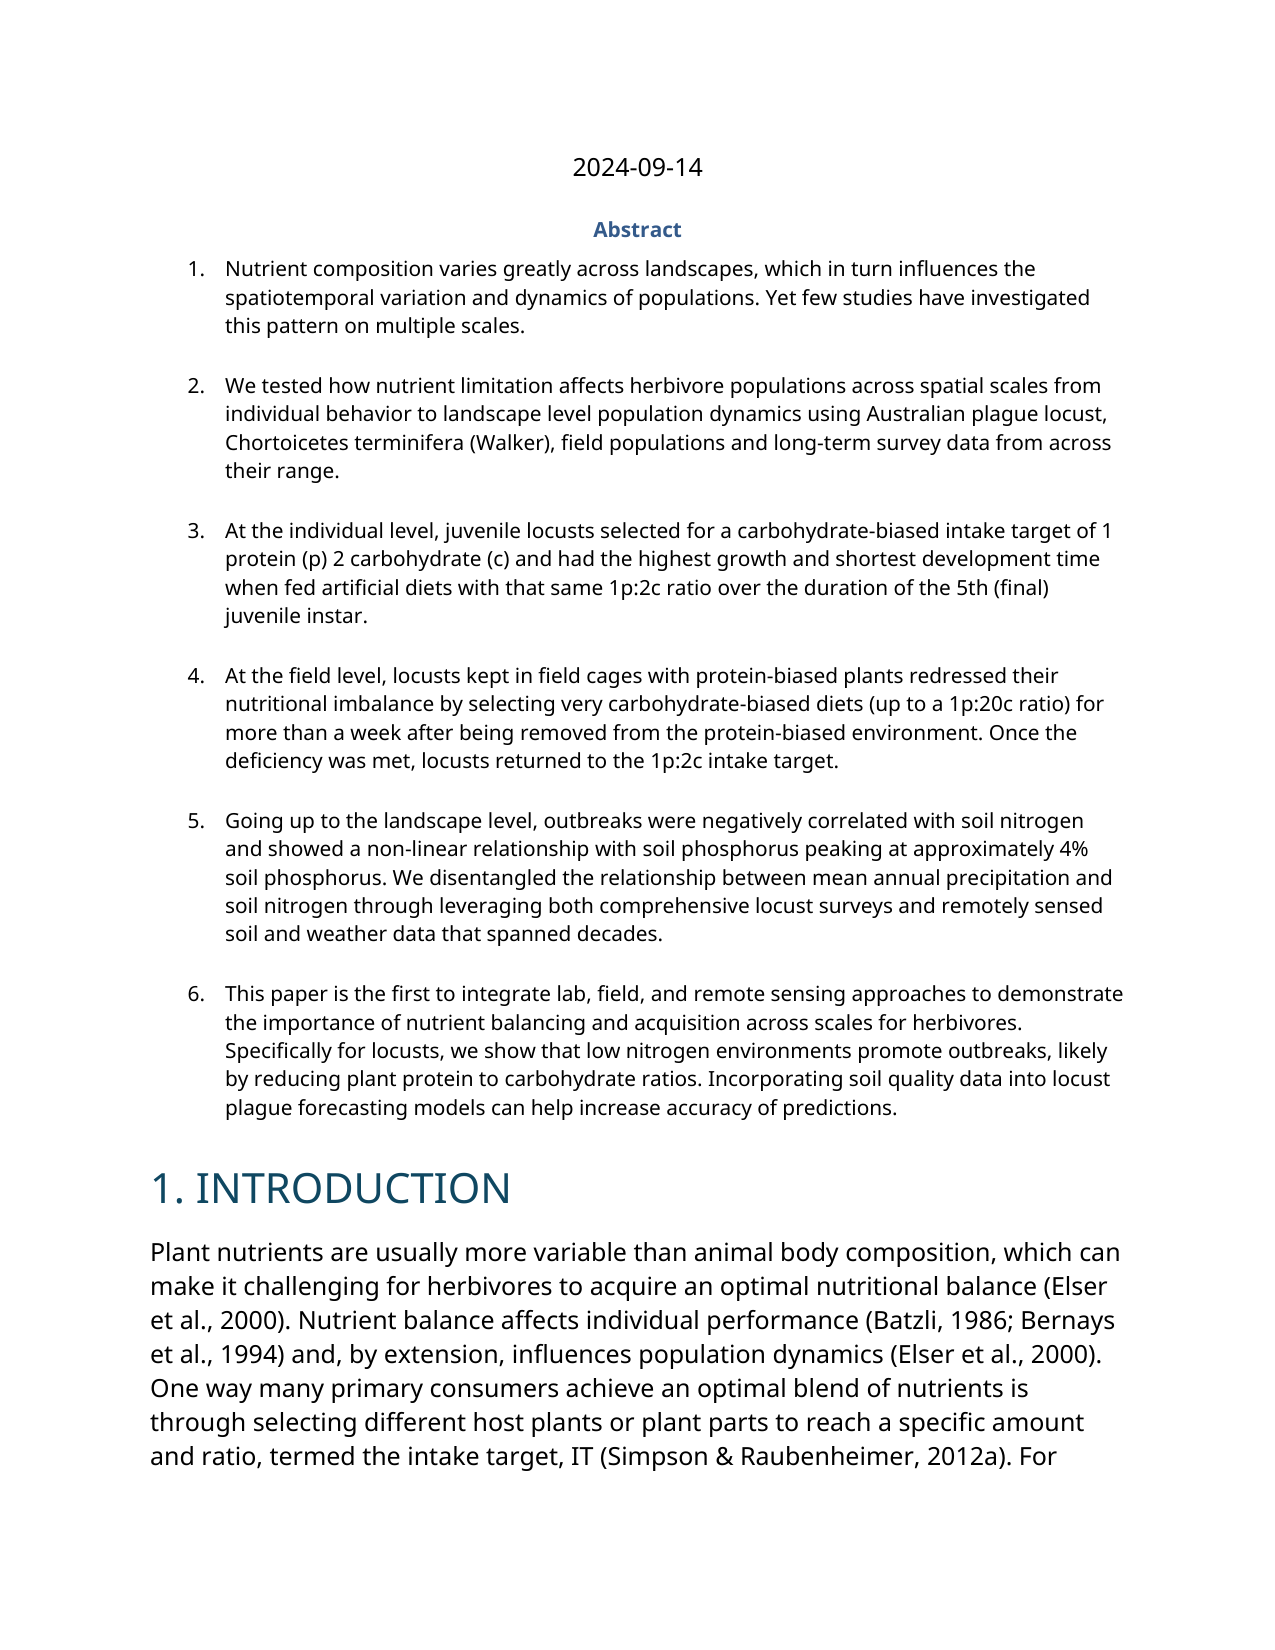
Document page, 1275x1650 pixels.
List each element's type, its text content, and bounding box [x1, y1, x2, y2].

text 2024-09-14 [150, 150, 1125, 184]
subtitle 1. INTRODUCTION [150, 1159, 1125, 1216]
list At the field level, locusts kept in field cages with protein-biased plants redressed their nutritional imbalance by selecting very carbohydrate-biased diets (up to a 1p:20c ratio) for more than a week after being removed from the protein-biased environment. Once the deficiency was met, locusts returned to the 1p:2c intake target. [187, 661, 1125, 774]
list We tested how nutrient limitation affects herbivore populations across spatial scales from individual behavior to landscape level population dynamics using Australian plague locust, Chortoicetes terminifera (Walker), field populations and long-term survey data from across their range. [187, 371, 1125, 484]
list At the individual level, juvenile locusts selected for a carbohydrate-biased intake target of 1 protein (p) 2 carbohydrate (c) and had the highest growth and shortest development time when fed artificial diets with that same 1p:2c ratio over the duration of the 5th (final) juvenile instar. [187, 516, 1125, 629]
list Nutrient composition varies greatly across landscapes, which in turn influences the spatiotemporal variation and dynamics of populations. Yet few studies have investigated this pattern on multiple scales. [187, 254, 1125, 339]
list Going up to the landscape level, outbreaks were negatively correlated with soil nitrogen and showed a non-linear relationship with soil phosphorus peaking at approximately 4% soil phosphorus. We disentangled the relationship between mean annual precipitation and soil nitrogen through leveraging both comprehensive locust surveys and remotely sensed soil and weather data that spanned decades. [187, 806, 1125, 948]
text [150, 1234, 1125, 1473]
title Abstract [150, 215, 1125, 244]
list This paper is the first to integrate lab, field, and remote sensing approaches to demonstrate the importance of nutrient balancing and acquisition across scales for herbivores. Specifically for locusts, we show that low nitrogen environments promote outbreaks, likely by reducing plant protein to carbohydrate ratios. Incorporating soil quality data into locust plague forecasting models can help increase accuracy of predictions. [187, 979, 1125, 1121]
